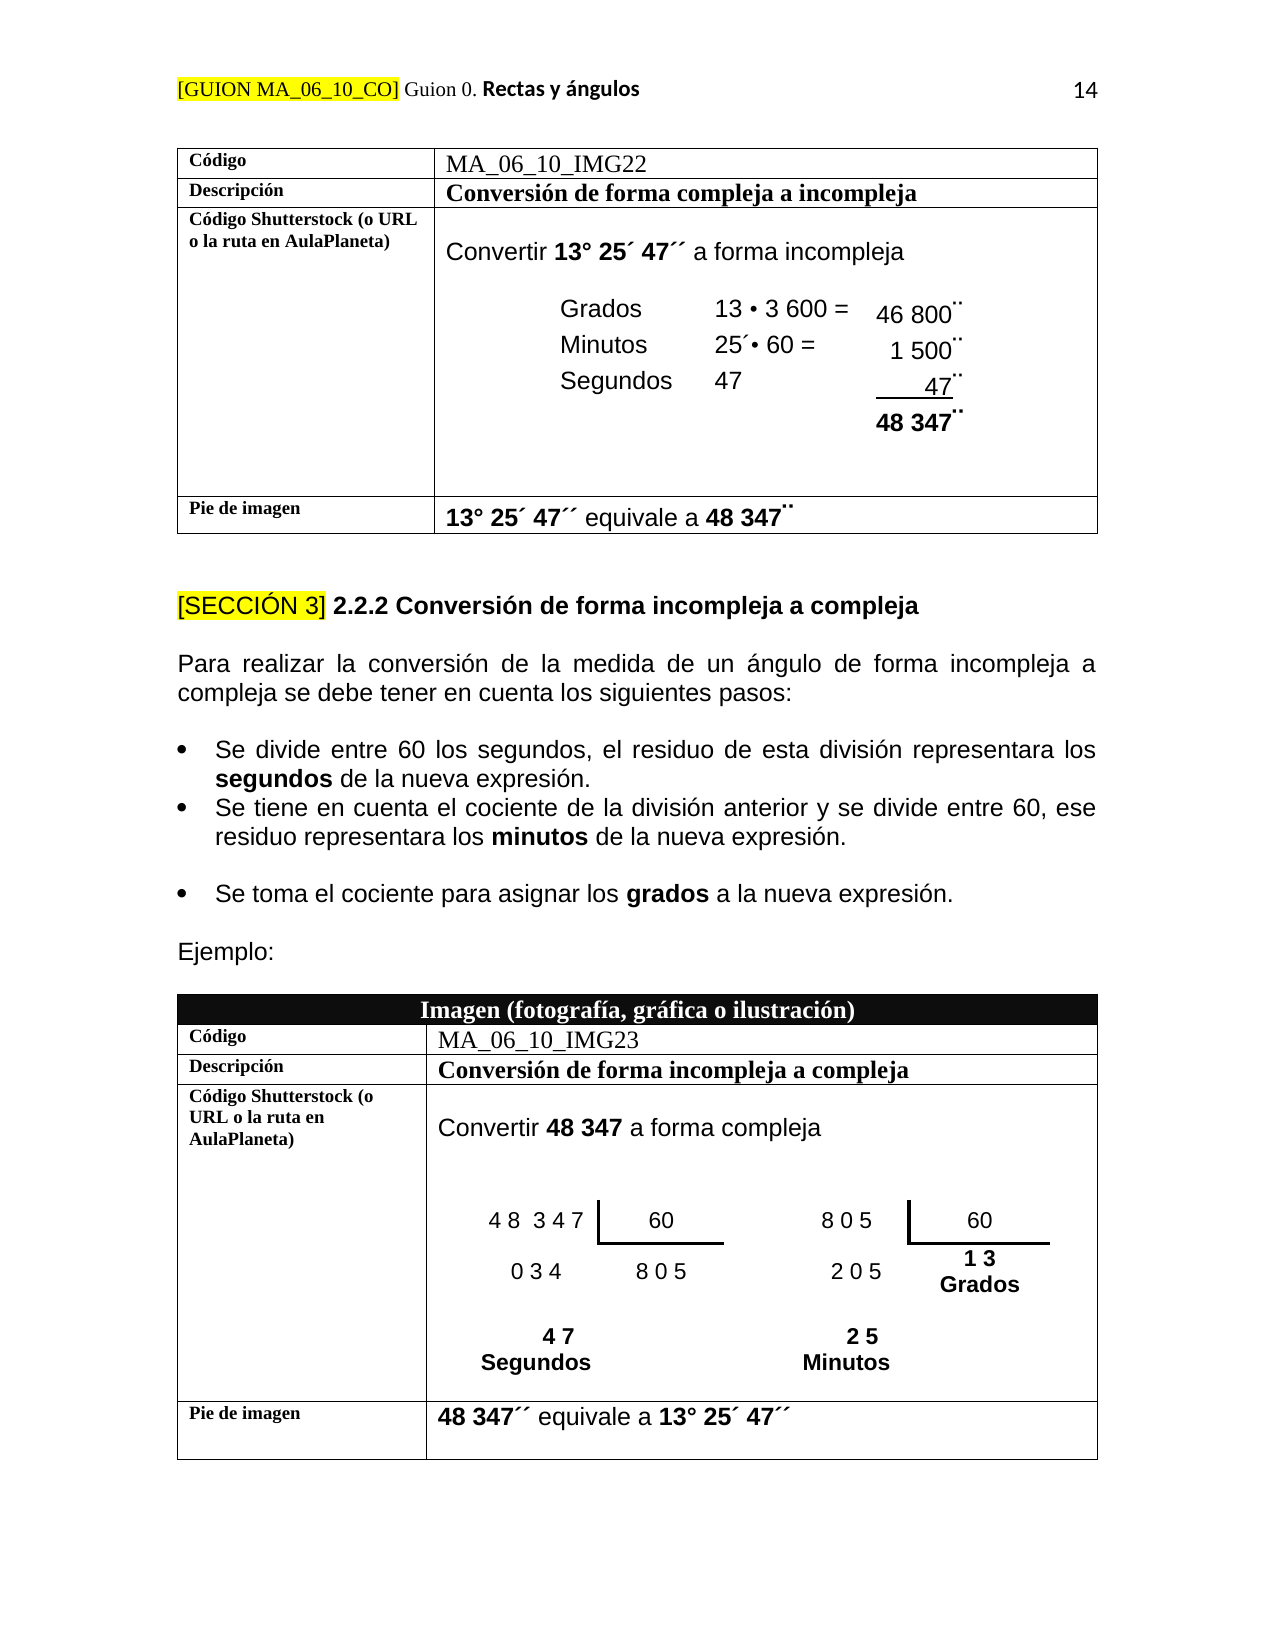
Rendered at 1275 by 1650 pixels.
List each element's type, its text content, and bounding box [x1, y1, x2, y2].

table_cell MA_06_10_IMG22 [435, 149, 1097, 177]
list Se toma el cociente para asignar los grados a la nueva expresión. [177, 879, 1098, 908]
text [SECCIÓN 3] 2.2.2 Conversión de forma incompleja a compleja [326, 591, 1098, 620]
table_cell Conversión de forma compleja a incompleja [435, 179, 1097, 207]
table_cell 13° 25´ 47´´ equivale a 48 347¨ [435, 497, 1097, 533]
table_cell Código Shutterstock (o URL o la ruta en AulaPlaneta) [178, 208, 434, 496]
text Ejemplo: [177, 937, 1098, 965]
table_cell 48 347´´ equivale a 13° 25´ 47´´ [427, 1402, 1097, 1459]
table_cell Pie de imagen [178, 1402, 426, 1459]
table_cell Conversión de forma incompleja a compleja [427, 1055, 1097, 1083]
table_cell Código [178, 1025, 426, 1054]
table_header Imagen (fotografía, gráfica o ilustración) [178, 995, 1097, 1024]
table_cell Código [178, 149, 434, 177]
table_cell Pie de imagen [178, 497, 434, 533]
table_cell Convertir 48 347 a forma compleja [427, 1085, 1097, 1401]
list Se divide entre 60 los segundos, el residuo de esta división representara los segundos de la nueva expresión. [177, 735, 1098, 793]
list Se tiene en cuenta el cociente de la división anterior y se divide entre 60, ese residuo representara los minutos de la nueva expresión. [177, 793, 1098, 850]
table_cell Código Shutterstock (o URL o la ruta en AulaPlaneta) [178, 1085, 426, 1401]
table_cell Descripción [178, 179, 434, 207]
table_cell Convertir 13° 25´ 47´´ a forma incompleja [435, 208, 1097, 496]
table_cell MA_06_10_IMG23 [427, 1025, 1097, 1054]
text Para realizar la conversión de la medida de un ángulo de forma incompleja a compleja se debe tener en cuenta los siguientes pasos: [177, 649, 1098, 706]
table_cell Descripción [178, 1055, 426, 1083]
